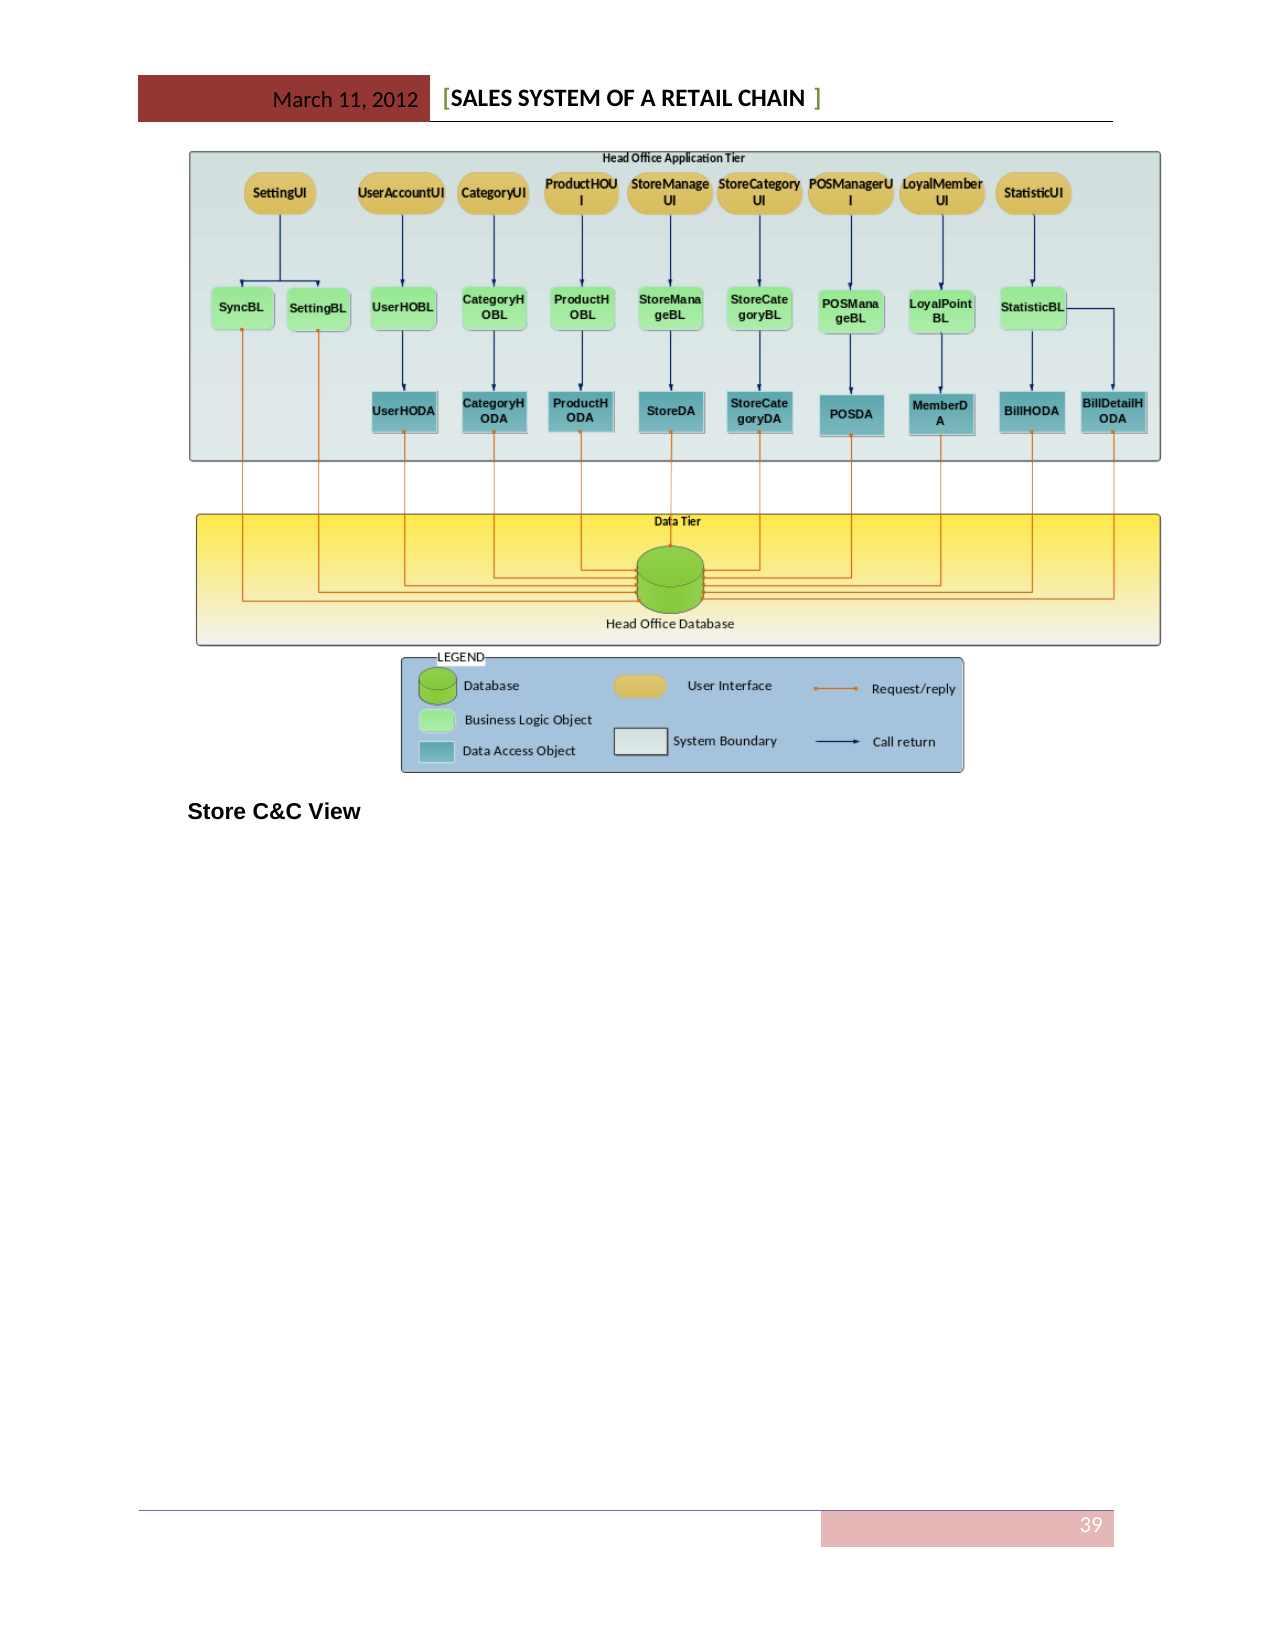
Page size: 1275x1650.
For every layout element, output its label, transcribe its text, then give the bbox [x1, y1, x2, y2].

text Store C&C View [187, 798, 1125, 824]
